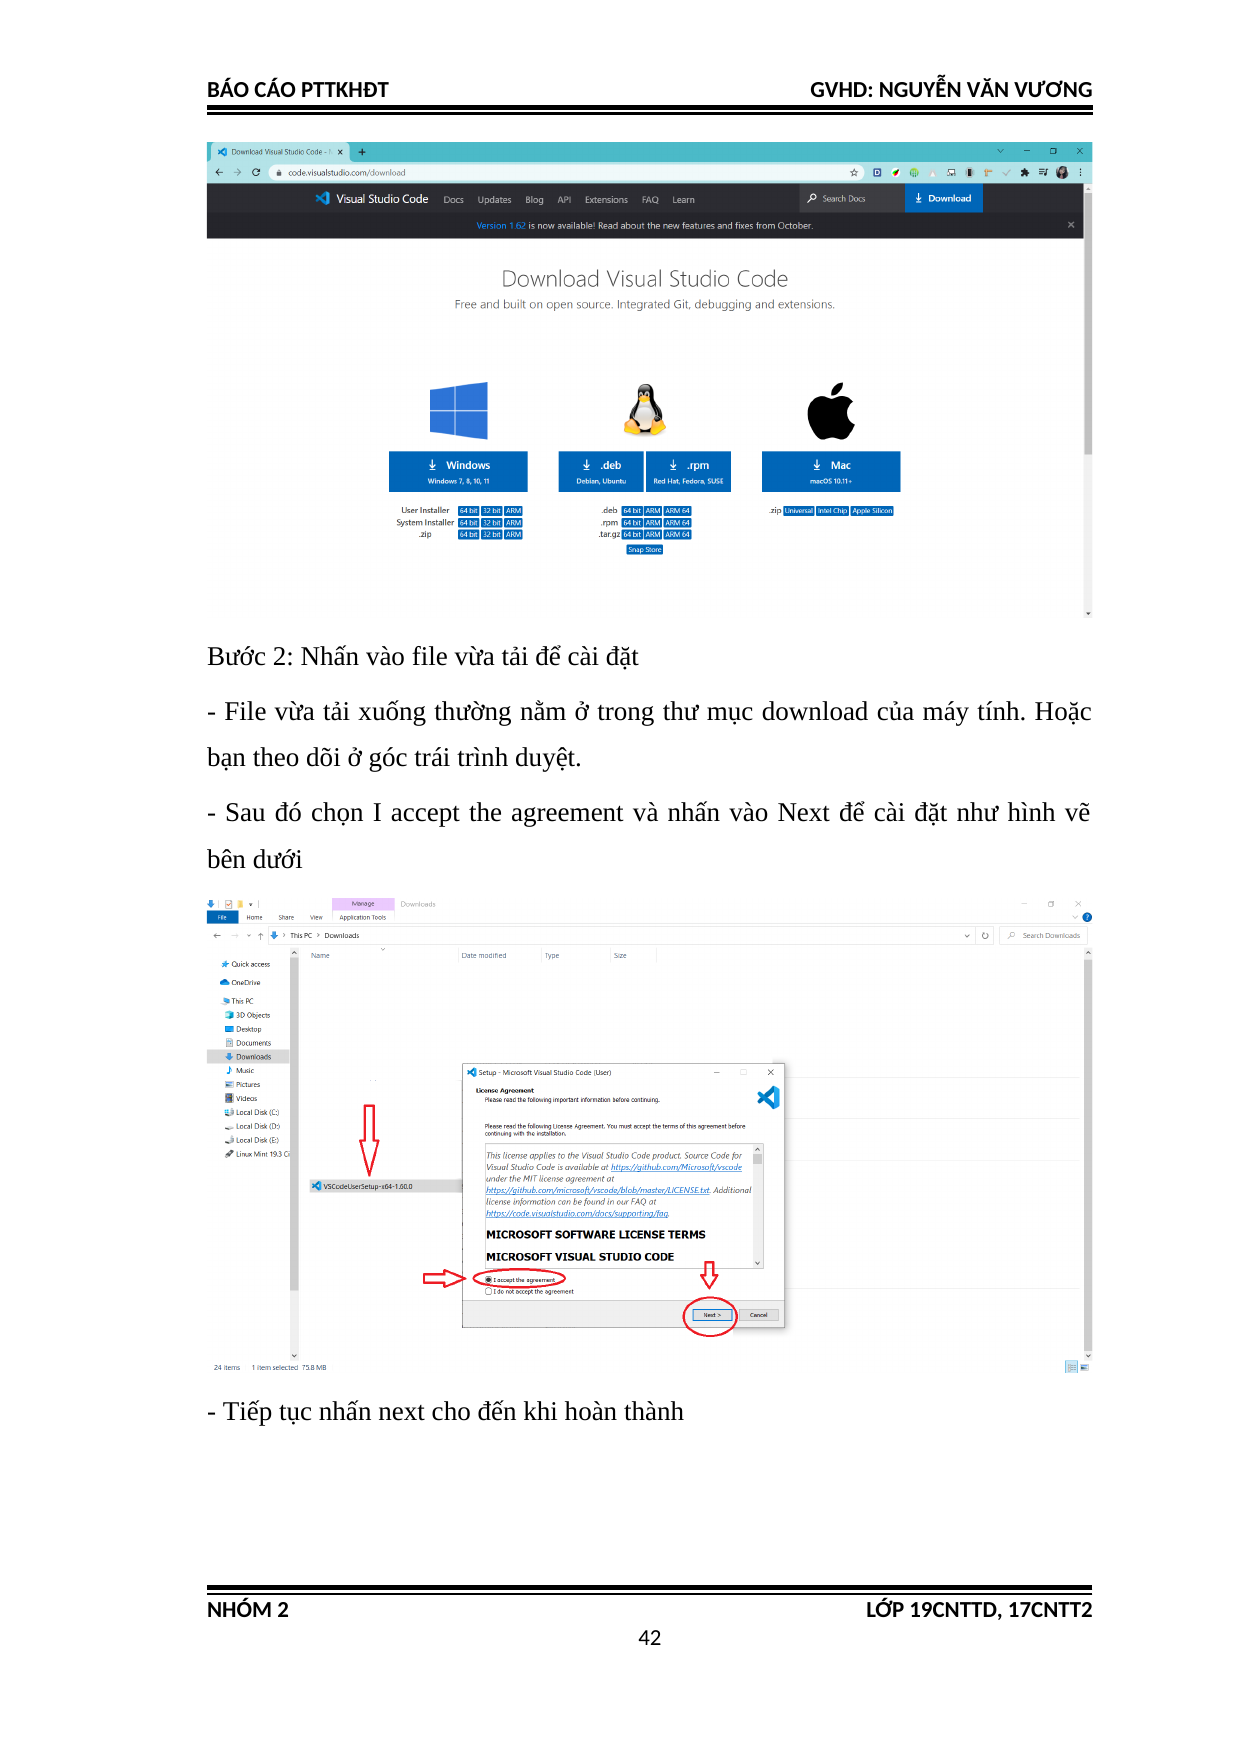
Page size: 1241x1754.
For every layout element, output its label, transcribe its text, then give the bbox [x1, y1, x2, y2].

text - Tiếp tục nhấn next cho đến khi hoàn thành [207, 1394, 1092, 1426]
text - Sau đó chọn I accept the agreement và nhấn vào Next để cài đặt như hình vẽ bên dưới [207, 796, 1092, 874]
picture [206, 898, 1093, 1373]
text - File vừa tải xuống thường nằm ở trong thư mục download của máy tính. Hoặc bạn theo dõi ở góc trái trình duyệt. [207, 695, 1092, 772]
text Bước 2: Nhấn vào file vừa tải để cài đặt [207, 640, 1092, 671]
picture [206, 142, 1093, 618]
